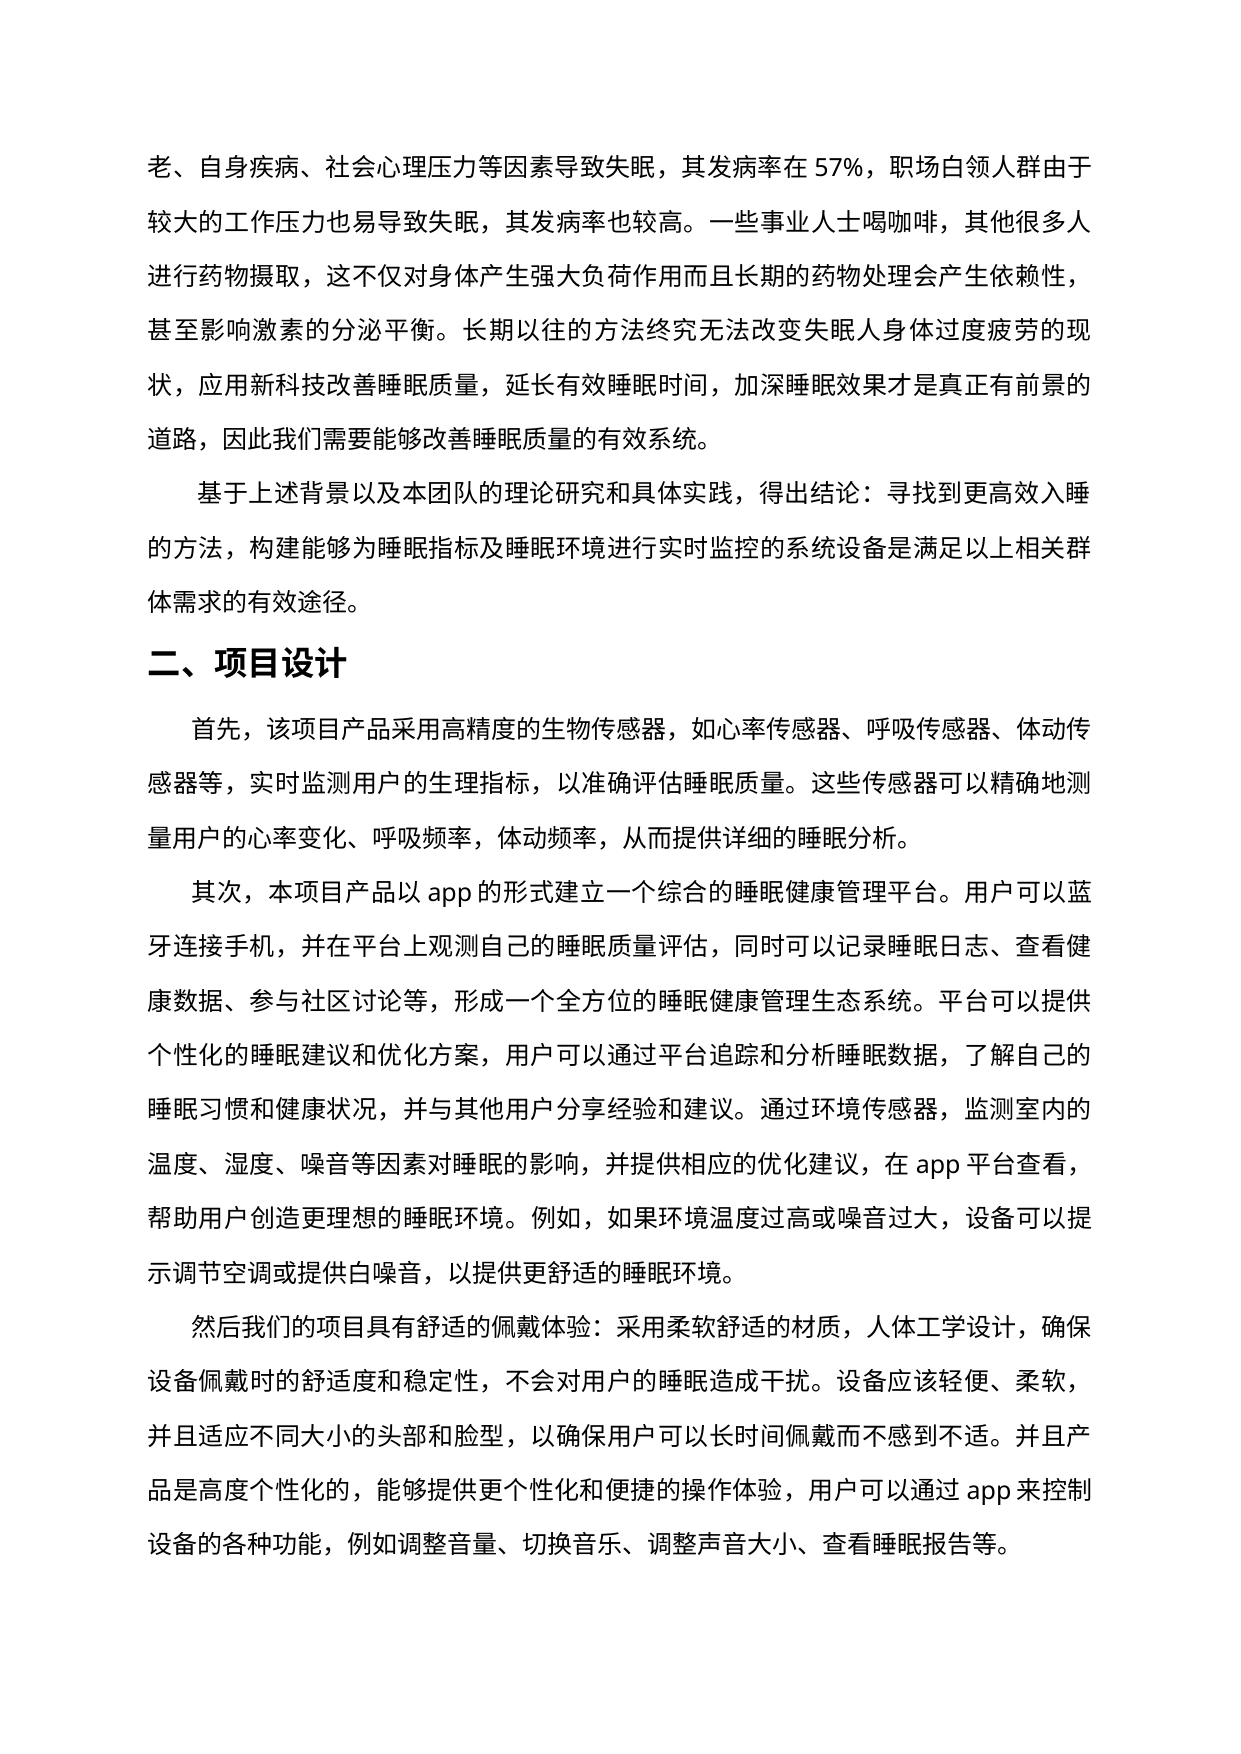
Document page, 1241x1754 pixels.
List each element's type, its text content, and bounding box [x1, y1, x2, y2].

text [148, 148, 1092, 456]
list 首先，该项目产品采用高精度的生物传感器，如心率传感器、呼吸传感器、体动传感器等，实时监测用户的生理指标，以准确评估睡眠质量。这些传感器可以精确地测量用户的心率变化、呼吸频率，体动频率，从而提供详细的睡眠分析。 [148, 709, 1092, 854]
text 基于上述背景以及本团队的理论研究和具体实践，得出结论：寻找到更高效入睡的方法，构建能够为睡眠指标及睡眠环境进行实时监控的系统设备是满足以上相关群体需求的有效途径。 [148, 474, 1092, 619]
list 二、项目设计 [148, 637, 1092, 685]
list 其次，本项目产品以app的形式建立一个综合的睡眠健康管理平台。用户可以蓝牙连接手机，并在平台上观测自己的睡眠质量评估，同时可以记录睡眠日志、查看健康数据、参与社区讨论等，形成一个全方位的睡眠健康管理生态系统。平台可以提供个性化的睡眠建议和优化方案，用户可以通过平台追踪和分析睡眠数据，了解自己的睡眠习惯和健康状况，并与其他用户分享经验和建议。通过环境传感器，监测室内的温度、湿度、噪音等因素对睡眠的影响，并提供相应的优化建议，在app平台查看，帮助用户创造更理想的睡眠环境。例如，如果环境温度过高或噪音过大，设备可以提示调节空调或提供白噪音，以提供更舒适的睡眠环境。 [148, 872, 1092, 1289]
list 然后我们的项目具有舒适的佩戴体验：采用柔软舒适的材质，人体工学设计，确保设备佩戴时的舒适度和稳定性，不会对用户的睡眠造成干扰。设备应该轻便、柔软，并且适应不同大小的头部和脸型，以确保用户可以长时间佩戴而不感到不适。并且产品是高度个性化的，能够提供更个性化和便捷的操作体验，用户可以通过app来控制设备的各种功能，例如调整音量、切换音乐、调整声音大小、查看睡眠报告等。 [148, 1307, 1092, 1561]
